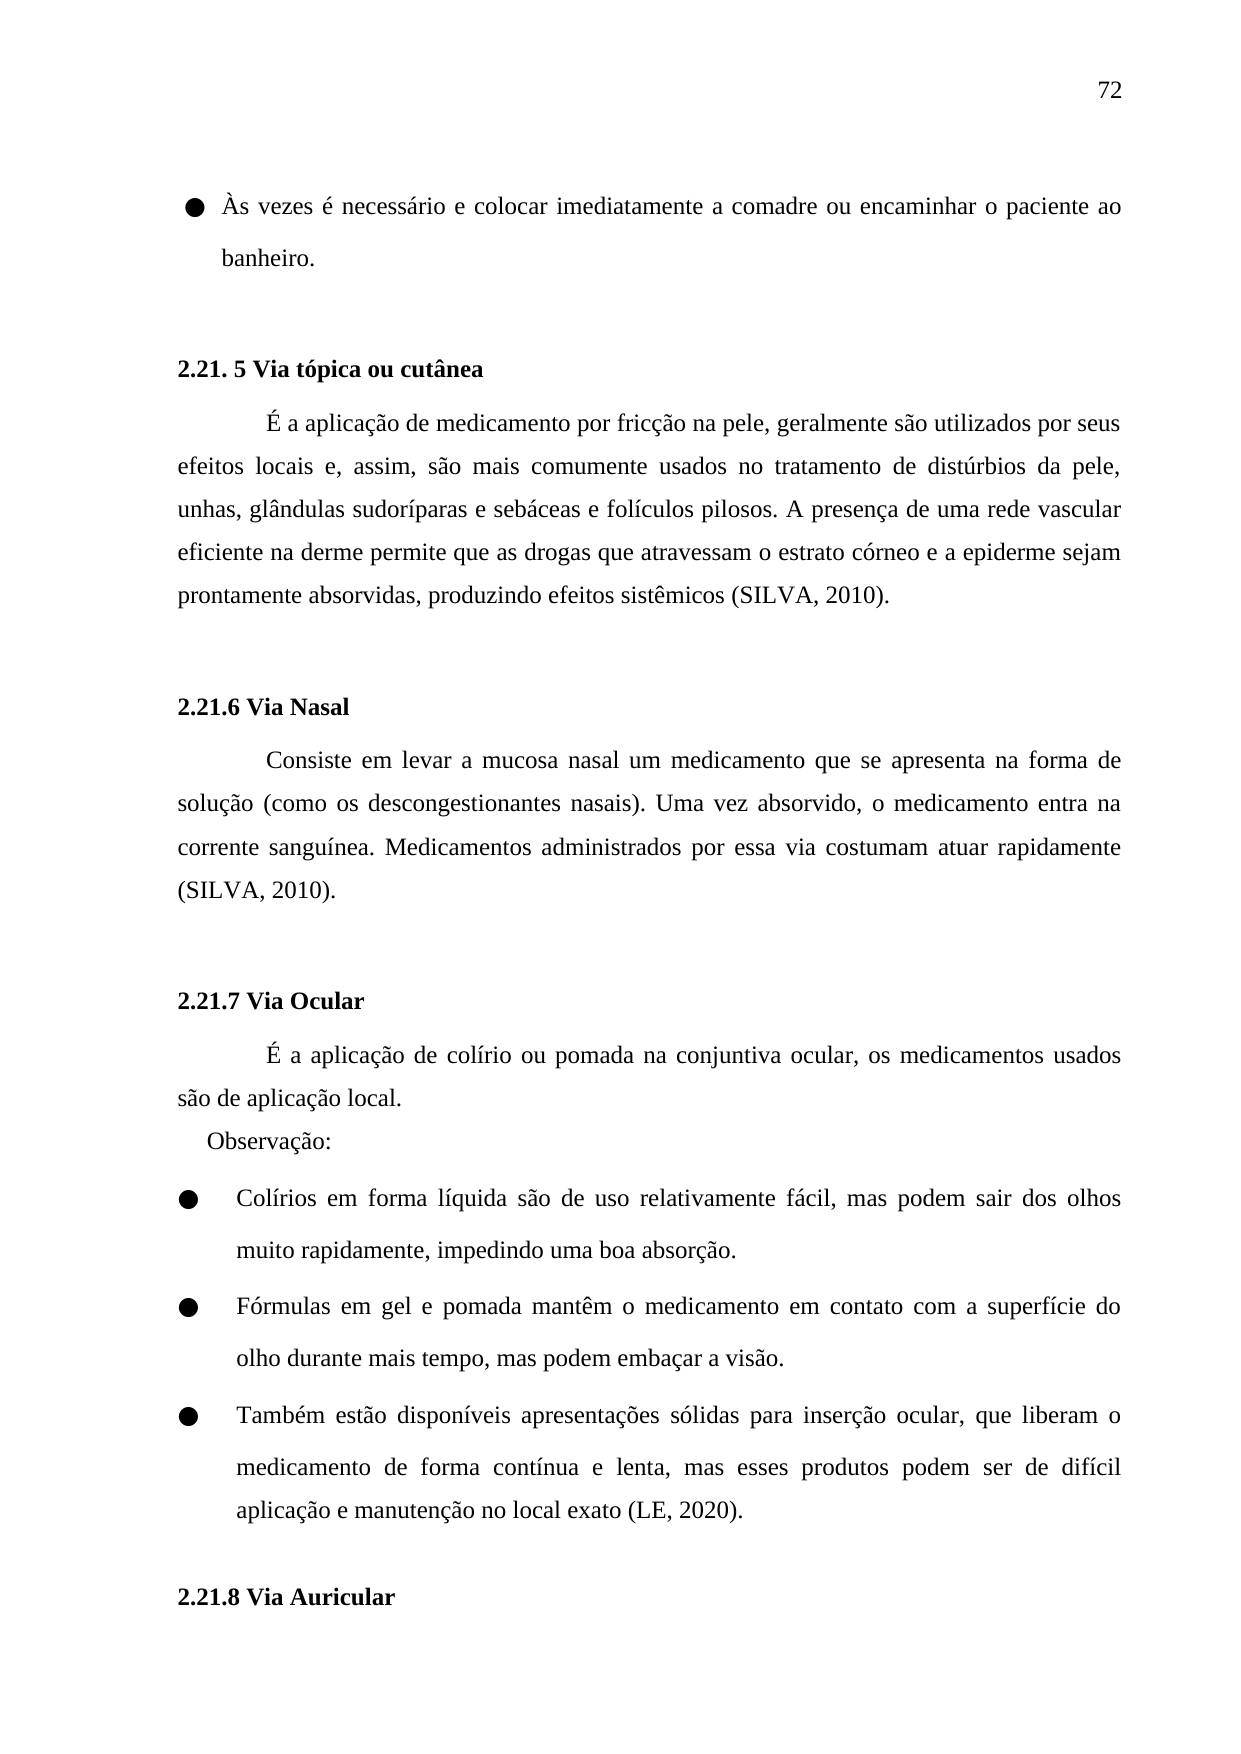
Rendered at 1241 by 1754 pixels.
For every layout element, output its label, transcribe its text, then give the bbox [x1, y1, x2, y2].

text Observação: [177, 1126, 1122, 1155]
subtitle 2.21.6 Via Nasal [177, 692, 1122, 720]
list Também estão disponíveis apresentações sólidas para inserção ocular, que liberam o medicamento de forma contínua e lenta, mas esses produtos podem ser de difícil aplicação e manutenção no local exato (LE, 2020). [177, 1387, 1122, 1524]
list Fórmulas em gel e pomada mantêm o medicamento em contato com a superfície do olho durante mais tempo, mas podem embaçar a visão. [177, 1278, 1122, 1372]
text Consiste em levar a mucosa nasal um medicamento que se apresenta na forma de solução (como os descongestionantes nasais). Uma vez absorvido, o medicamento entra na corrente sanguínea. Medicamentos administrados por essa via costumam atuar rapidamente (SILVA, 2010). [177, 745, 1122, 903]
text É a aplicação de medicamento por fricção na pele, geralmente são utilizados por seus efeitos locais e, assim, são mais comumente usados no tratamento de distúrbios da pele, unhas, glândulas sudoríparas e sebáceas e folículos pilosos. A presença de uma rede vascular eficiente na derme permite que as drogas que atravessam o estrato córneo e a epiderme sejam prontamente absorvidas, produzindo efeitos sistêmicos (SILVA, 2010). [177, 408, 1122, 609]
subtitle 2.21. 5 Via tópica ou cutânea [177, 354, 1122, 383]
subtitle 2.21.7 Via Ocular [177, 986, 1122, 1015]
list Às vezes é necessário e colocar imediatamente a comadre ou encaminhar o paciente ao banheiro. [184, 177, 1122, 272]
text 2.21.8 Via Auricular [177, 1582, 1122, 1610]
list Colírios em forma líquida são de uso relativamente fácil, mas podem sair dos olhos muito rapidamente, impedindo uma boa absorção. [177, 1169, 1122, 1263]
text É a aplicação de colírio ou pomada na conjuntiva ocular, os medicamentos usados são de aplicação local. [177, 1040, 1122, 1112]
